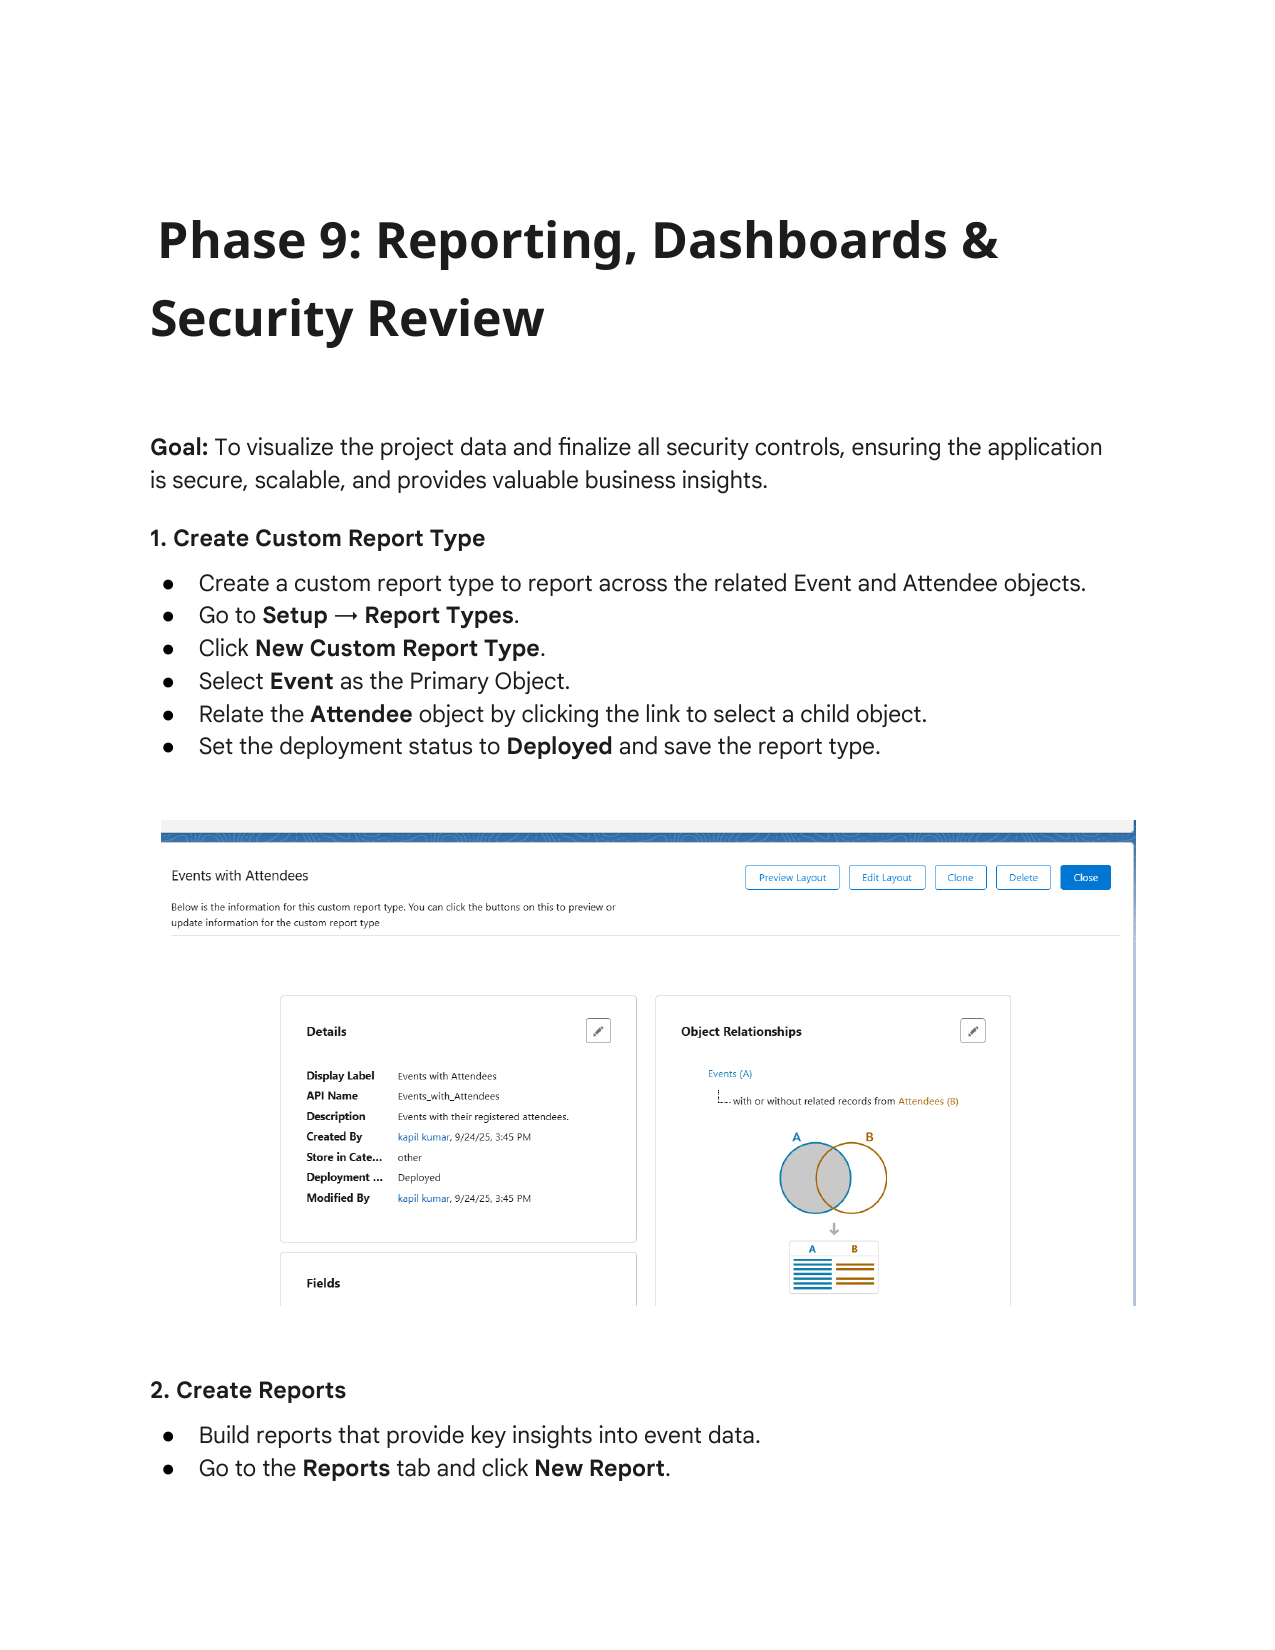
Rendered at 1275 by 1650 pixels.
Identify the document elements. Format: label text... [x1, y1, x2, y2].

list Set the deployment status to Deployed and save the report type. [161, 732, 1125, 761]
list Create a custom report type to report across the related Event and Attendee objects. [161, 569, 1125, 598]
subtitle Phase 9: Reporting, Dashboards & Security Review [150, 205, 1125, 351]
text 1. Create Custom Report Type [150, 524, 1125, 552]
list Go to Setup → Report Types. [161, 602, 1125, 630]
picture [161, 820, 1136, 1306]
list Click New Custom Report Type. [161, 634, 1125, 663]
list Build reports that provide key insights into event data. [161, 1422, 1125, 1451]
text Goal: To visualize the project data and finalize all security controls, ensuring the application is secure, scalable, and provides valuable business insights. [150, 433, 1125, 495]
list Relate the Attendee object by clicking the link to select a child object. [161, 700, 1125, 728]
text 2. Create Reports [150, 1377, 1125, 1405]
list Go to the Reports tab and click New Report. [161, 1454, 1125, 1483]
list Select Event as the Primary Object. [161, 667, 1125, 696]
